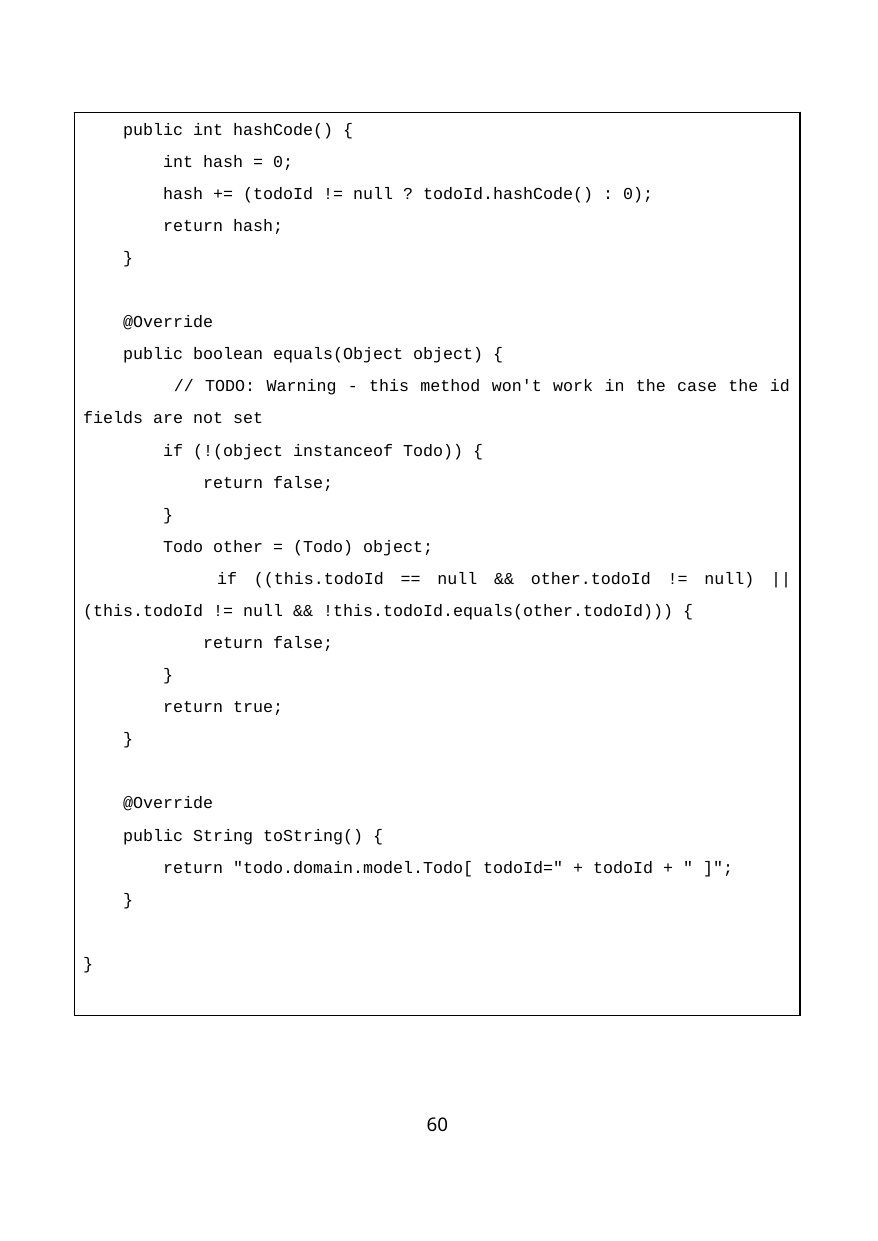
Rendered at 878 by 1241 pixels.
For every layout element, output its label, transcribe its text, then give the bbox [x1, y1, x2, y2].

text // TODO: Warning - this method won't work in the case the id fields are not set [83, 371, 791, 436]
text public int hashCode() { [75, 113, 799, 147]
text hash += (todoId != null ? todoId.hashCode() : 0); [83, 179, 791, 211]
text return false; [83, 468, 791, 500]
text if (!(object instanceof Todo)) { [83, 436, 791, 468]
text } [83, 724, 791, 756]
text int hash = 0; [83, 147, 791, 179]
text return hash; [83, 211, 791, 243]
text } [83, 243, 791, 275]
text } [83, 660, 791, 692]
text return false; [83, 628, 791, 660]
text } [83, 500, 791, 532]
text return true; [83, 692, 791, 724]
text return "todo.domain.model.Todo[ todoId=" + todoId + " ]"; [83, 853, 791, 885]
text @Override [83, 788, 791, 821]
text public String toString() { [83, 821, 791, 853]
text public boolean equals(Object object) { [83, 339, 791, 371]
text Todo other = (Todo) object; [83, 532, 791, 564]
text } [83, 949, 791, 981]
text } [83, 885, 791, 917]
text @Override [83, 307, 791, 339]
text if ((this.todoId == null && other.todoId != null) || (this.todoId != null && !this.todoId.equals(other.todoId))) { [83, 564, 791, 628]
